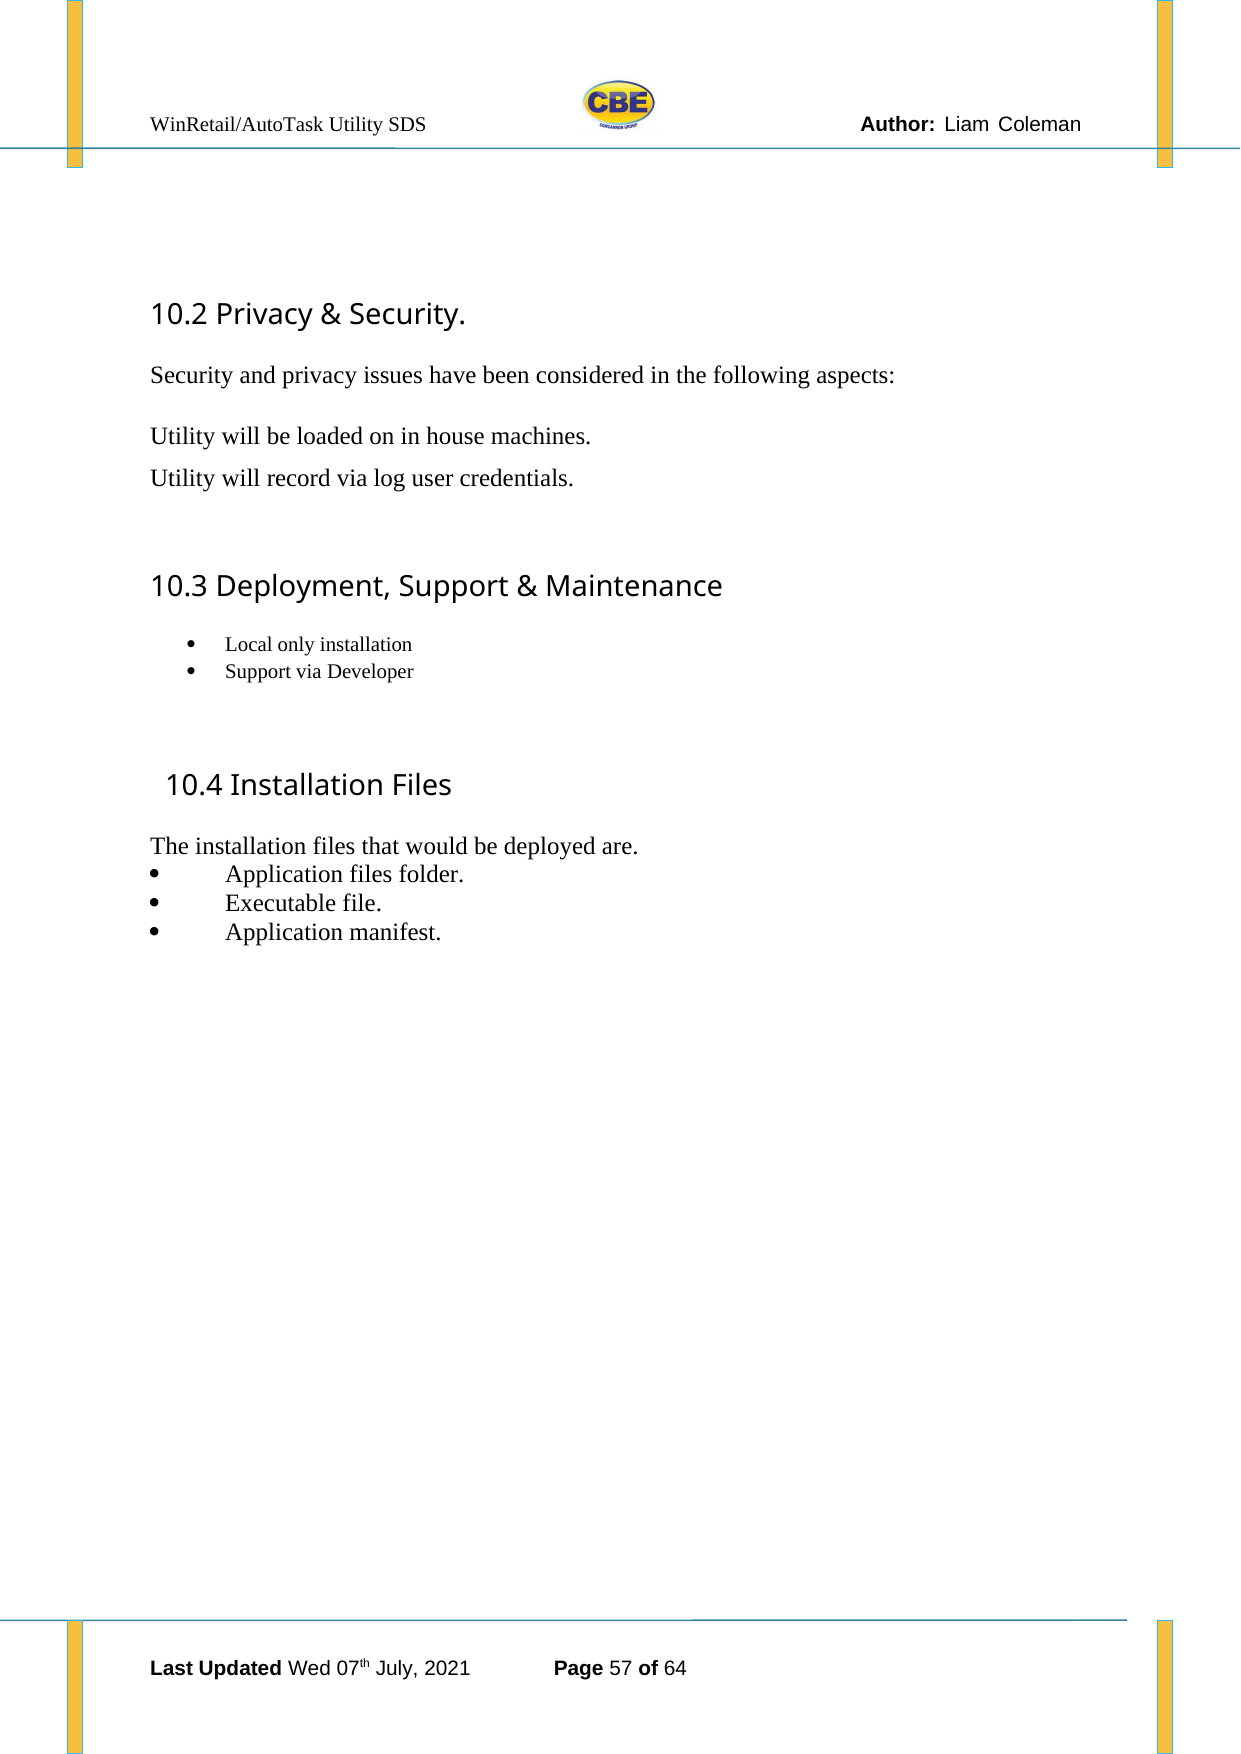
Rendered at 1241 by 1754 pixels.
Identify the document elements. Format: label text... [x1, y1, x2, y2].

picture [577, 77, 663, 132]
subtitle Installation Files [165, 764, 1090, 804]
subtitle Deployment, Support & Maintenance [150, 565, 1090, 605]
